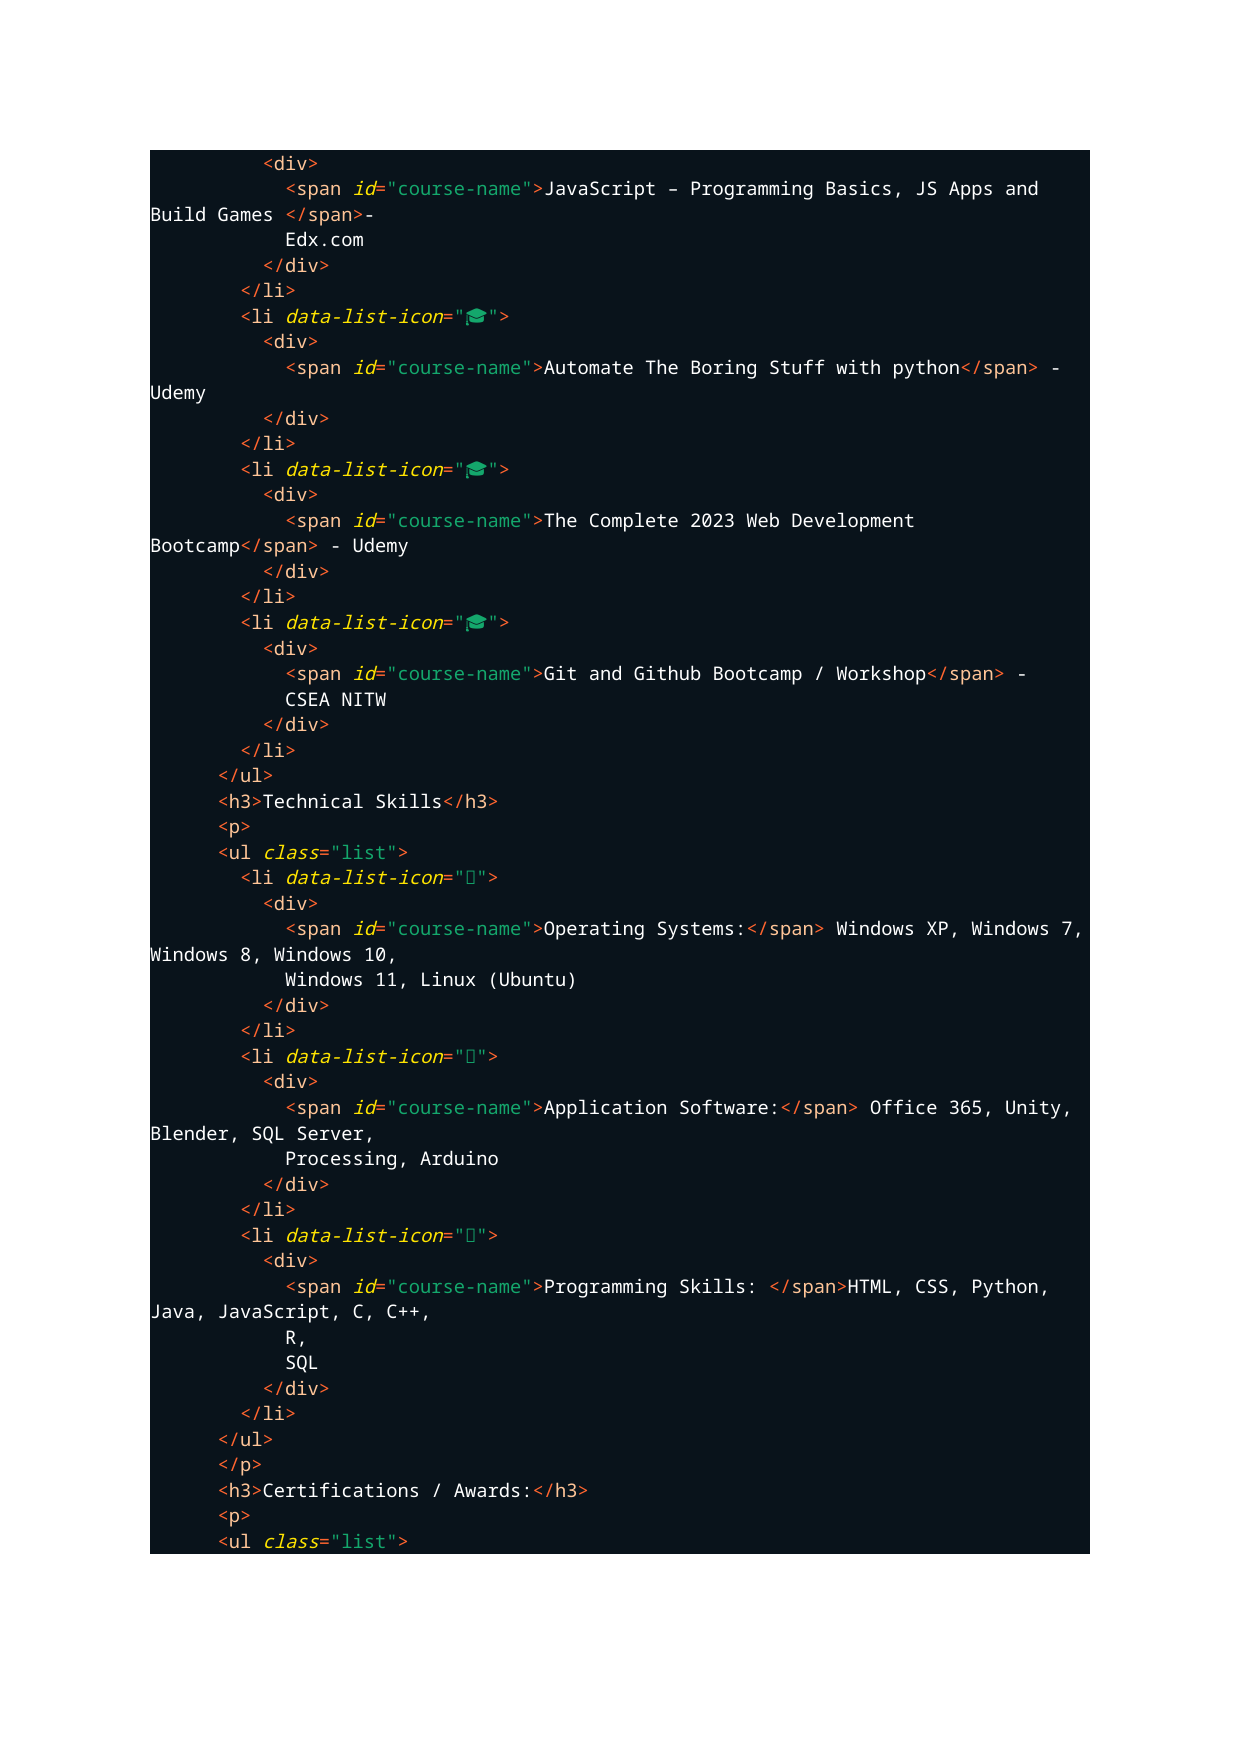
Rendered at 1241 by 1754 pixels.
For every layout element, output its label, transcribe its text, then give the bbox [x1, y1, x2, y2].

text <li data-list-icon="💪"> [150, 1222, 1090, 1247]
text <div> [150, 635, 1090, 660]
text <div> [150, 329, 1090, 354]
text </li> [150, 1196, 1090, 1222]
text </li> [150, 431, 1090, 456]
text <ul class="list"> [150, 1528, 1090, 1554]
text R, [150, 1324, 1090, 1349]
text <span id="course-name">Programming Skills: </span>HTML, CSS, Python, Java, JavaScript, C, C++, [150, 1273, 1090, 1324]
text <span id="course-name">Git and Github Bootcamp / Workshop</span> - [150, 660, 1090, 686]
text Windows 11, Linux (Ubuntu) [150, 967, 1090, 992]
text <div> [150, 482, 1090, 507]
text </li> [150, 737, 1090, 762]
text Edx.com [150, 227, 1090, 252]
text <ul class="list"> [150, 839, 1090, 864]
text SQL [150, 1349, 1090, 1375]
text <li data-list-icon="🎓"> [150, 303, 1090, 329]
text <li data-list-icon="💪"> [150, 864, 1090, 890]
text </div> [150, 558, 1090, 584]
text </div> [150, 252, 1090, 278]
text Processing, Arduino [150, 1145, 1090, 1171]
text </div> [150, 992, 1090, 1018]
text </ul> [150, 762, 1090, 788]
text </li> [150, 278, 1090, 303]
text <div> [150, 1247, 1090, 1273]
text <div> [150, 1069, 1090, 1094]
text </li> [150, 1401, 1090, 1426]
text </p> [150, 1452, 1090, 1477]
text <p> [150, 813, 1090, 839]
text <li data-list-icon="💪"> [150, 1043, 1090, 1069]
text <span id="course-name">JavaScript – Programming Basics, JS Apps and Build Games </span>- [150, 176, 1090, 227]
text <h3>Technical Skills</h3> [150, 788, 1090, 813]
text <li data-list-icon="🎓"> [150, 456, 1090, 482]
text <h3>Certifications / Awards:</h3> [150, 1477, 1090, 1503]
text <span id="course-name">Automate The Boring Stuff with python</span> - Udemy [150, 354, 1090, 405]
text </div> [150, 1375, 1090, 1401]
text <span id="course-name">Operating Systems:</span> Windows XP, Windows 7, Windows 8, Windows 10, [150, 916, 1090, 967]
text </ul> [150, 1426, 1090, 1452]
text <li data-list-icon="🎓"> [150, 609, 1090, 635]
text <div> [150, 890, 1090, 916]
text <span id="course-name">Application Software:</span> Office 365, Unity, Blender, SQL Server, [150, 1094, 1090, 1145]
text </div> [150, 711, 1090, 737]
text <div> [150, 150, 1090, 176]
text </li> [150, 584, 1090, 609]
text </div> [150, 1171, 1090, 1196]
text <p> [150, 1503, 1090, 1528]
text <span id="course-name">The Complete 2023 Web Development Bootcamp</span> - Udemy [150, 507, 1090, 558]
text CSEA NITW [150, 686, 1090, 711]
text </div> [150, 405, 1090, 431]
text </li> [150, 1018, 1090, 1043]
